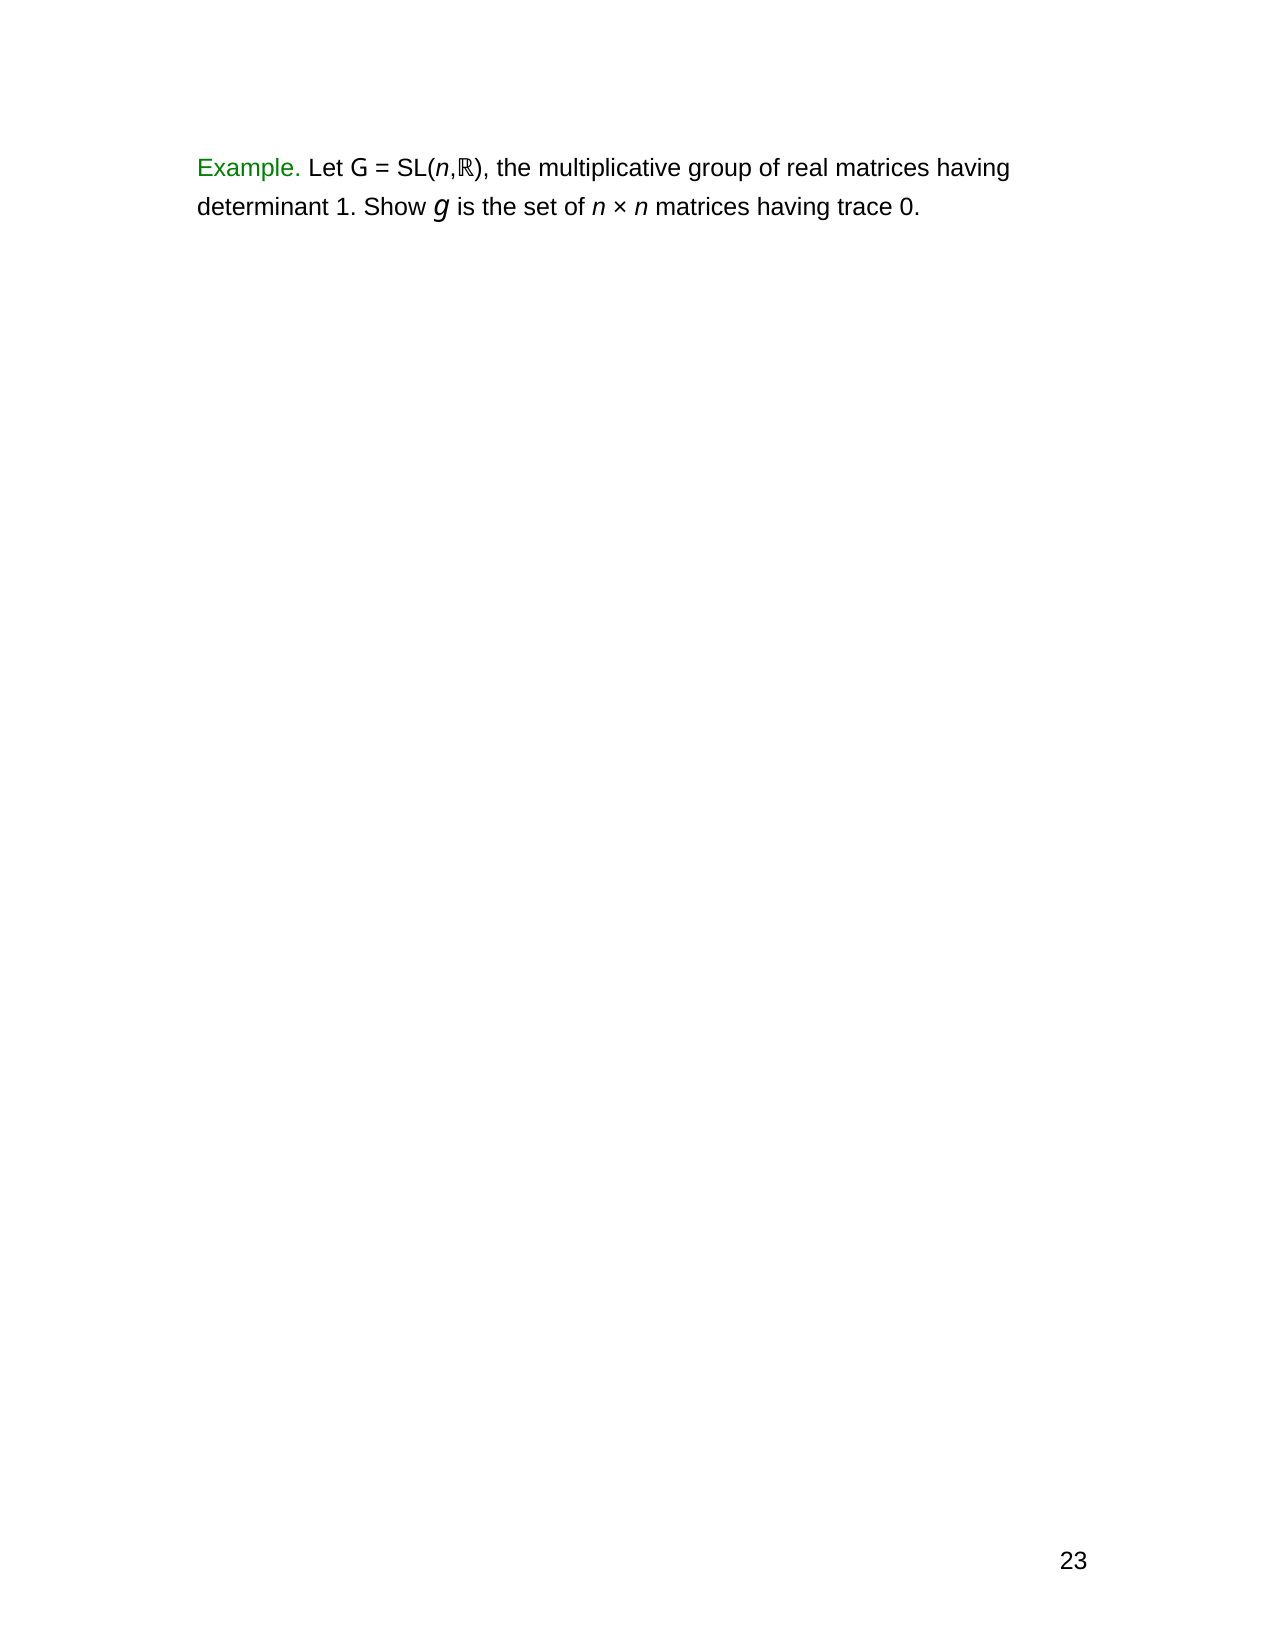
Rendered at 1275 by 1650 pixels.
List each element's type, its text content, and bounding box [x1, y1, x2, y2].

text Example. Let G = SL(n,ℝ), the multiplicative group of real matrices having determinant 1. Show g is the set of n × n matrices having trace 0. [197, 150, 1087, 224]
